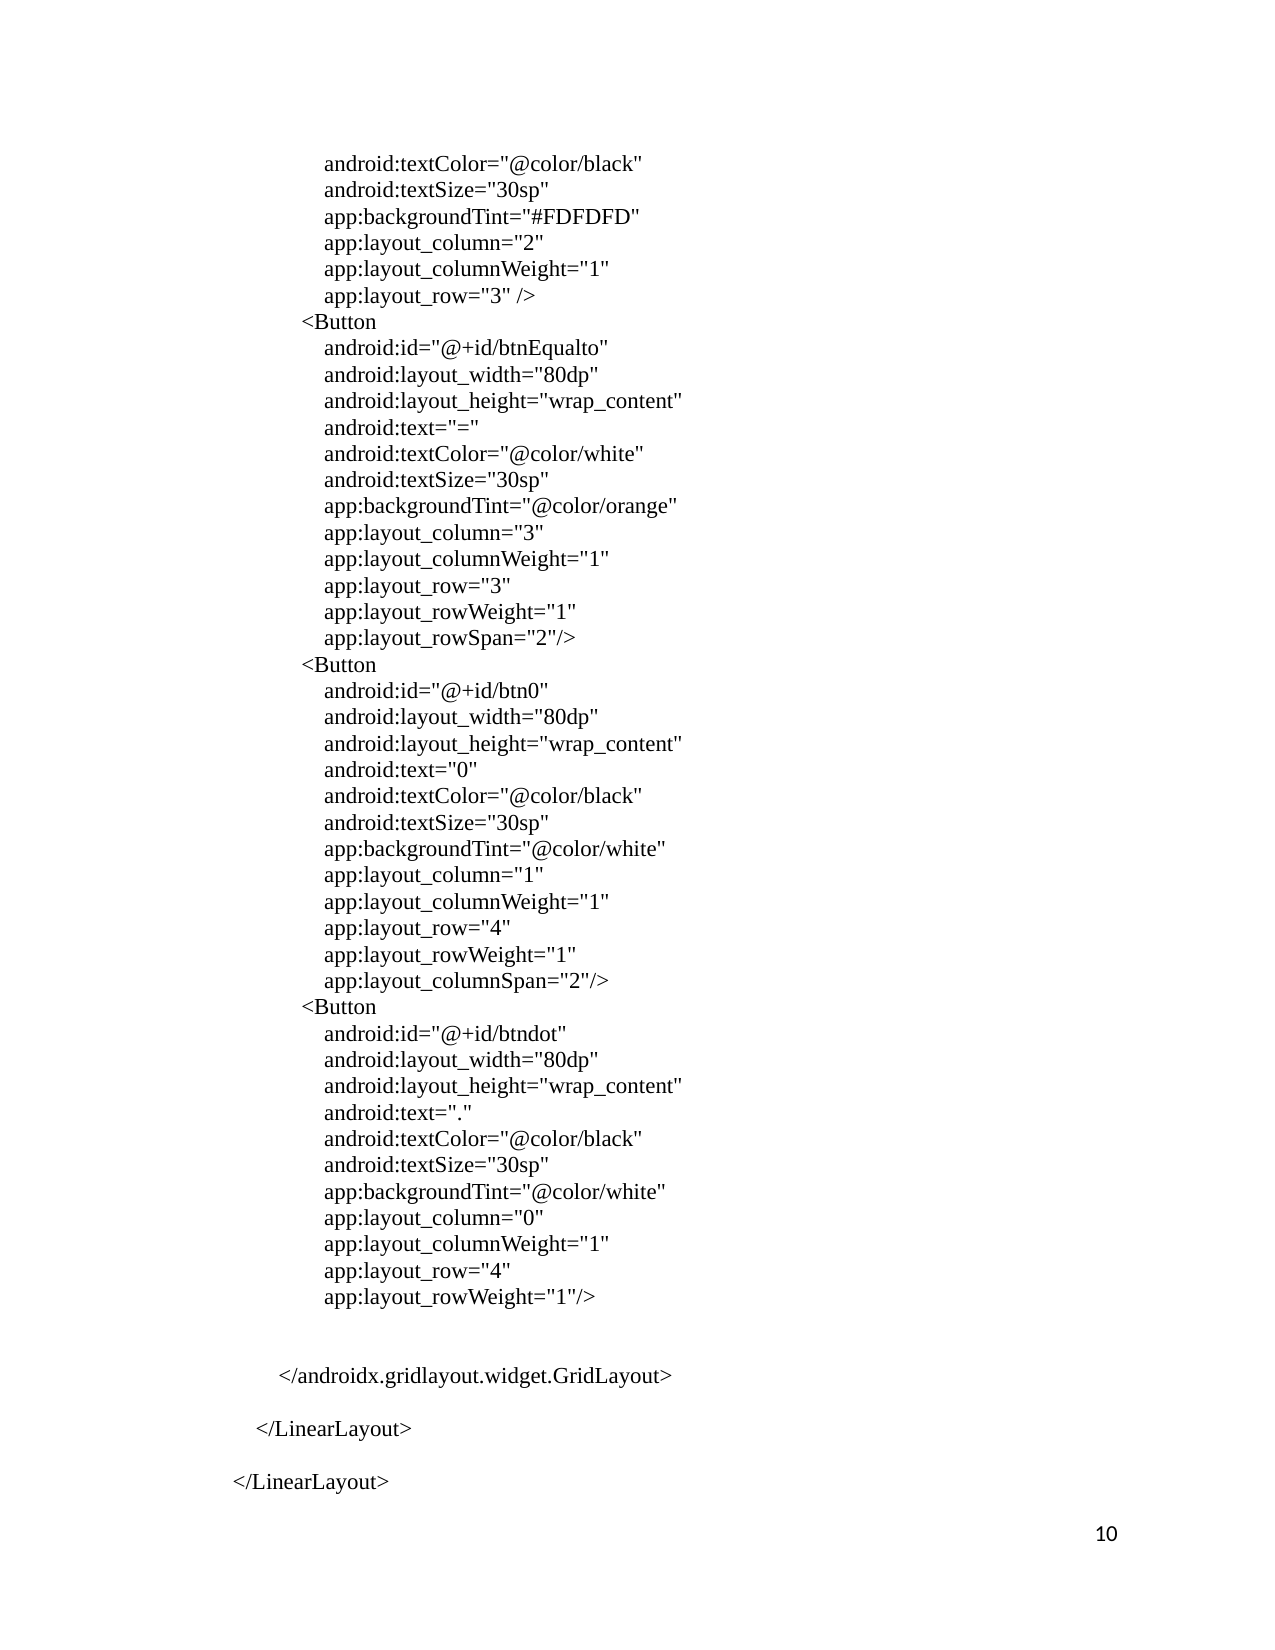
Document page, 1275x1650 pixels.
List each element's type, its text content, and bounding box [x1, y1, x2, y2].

list android:id="@+id/btndot" [232, 1020, 1117, 1046]
list android:id="@+id/btn0" [232, 677, 1117, 703]
list </LinearLayout> [232, 1468, 1117, 1494]
list app:backgroundTint="@color/white" [232, 835, 1117, 862]
list app:layout_row="3" /> [232, 282, 1117, 308]
list android:textColor="@color/black" [232, 150, 1117, 176]
list android:layout_height="wrap_content" [232, 1072, 1117, 1099]
list app:layout_row="3" [232, 572, 1117, 598]
list app:layout_row="4" [232, 914, 1117, 941]
list android:textSize="30sp" [232, 1151, 1117, 1178]
list android:text="." [232, 1099, 1117, 1125]
list android:layout_width="80dp" [232, 361, 1117, 387]
list <Button [232, 308, 1117, 334]
list android:text="0" [232, 756, 1117, 782]
list app:layout_columnSpan="2"/> [232, 967, 1117, 993]
list app:layout_rowSpan="2"/> [232, 624, 1117, 651]
list app:layout_rowWeight="1" [232, 941, 1117, 967]
list android:text="=" [232, 413, 1117, 440]
list app:layout_rowWeight="1"/> [232, 1283, 1117, 1309]
list android:textColor="@color/white" [232, 440, 1117, 466]
list android:textColor="@color/black" [232, 1125, 1117, 1151]
list app:layout_column="0" [232, 1204, 1117, 1231]
list app:layout_column="3" [232, 519, 1117, 545]
list android:id="@+id/btnEqualto" [232, 334, 1117, 361]
list app:backgroundTint="@color/orange" [232, 493, 1117, 519]
list app:layout_column="2" [232, 229, 1117, 255]
list app:layout_row="4" [232, 1257, 1117, 1283]
list android:layout_width="80dp" [232, 703, 1117, 730]
list app:layout_columnWeight="1" [232, 1231, 1117, 1257]
list app:backgroundTint="#FDFDFD" [232, 203, 1117, 229]
list <Button [232, 993, 1117, 1020]
list </LinearLayout> [232, 1415, 1117, 1441]
list android:textSize="30sp" [232, 176, 1117, 203]
list android:textSize="30sp" [232, 466, 1117, 493]
list android:textSize="30sp" [232, 809, 1117, 835]
list android:layout_height="wrap_content" [232, 387, 1117, 413]
list android:layout_width="80dp" [232, 1046, 1117, 1072]
list android:textColor="@color/black" [232, 782, 1117, 809]
list app:layout_rowWeight="1" [232, 598, 1117, 624]
list <Button [232, 651, 1117, 677]
list android:layout_height="wrap_content" [232, 730, 1117, 756]
list app:backgroundTint="@color/white" [232, 1178, 1117, 1204]
list app:layout_columnWeight="1" [232, 255, 1117, 282]
list </androidx.gridlayout.widget.GridLayout> [232, 1362, 1117, 1389]
list app:layout_column="1" [232, 862, 1117, 888]
list app:layout_columnWeight="1" [232, 888, 1117, 914]
list app:layout_columnWeight="1" [232, 545, 1117, 572]
